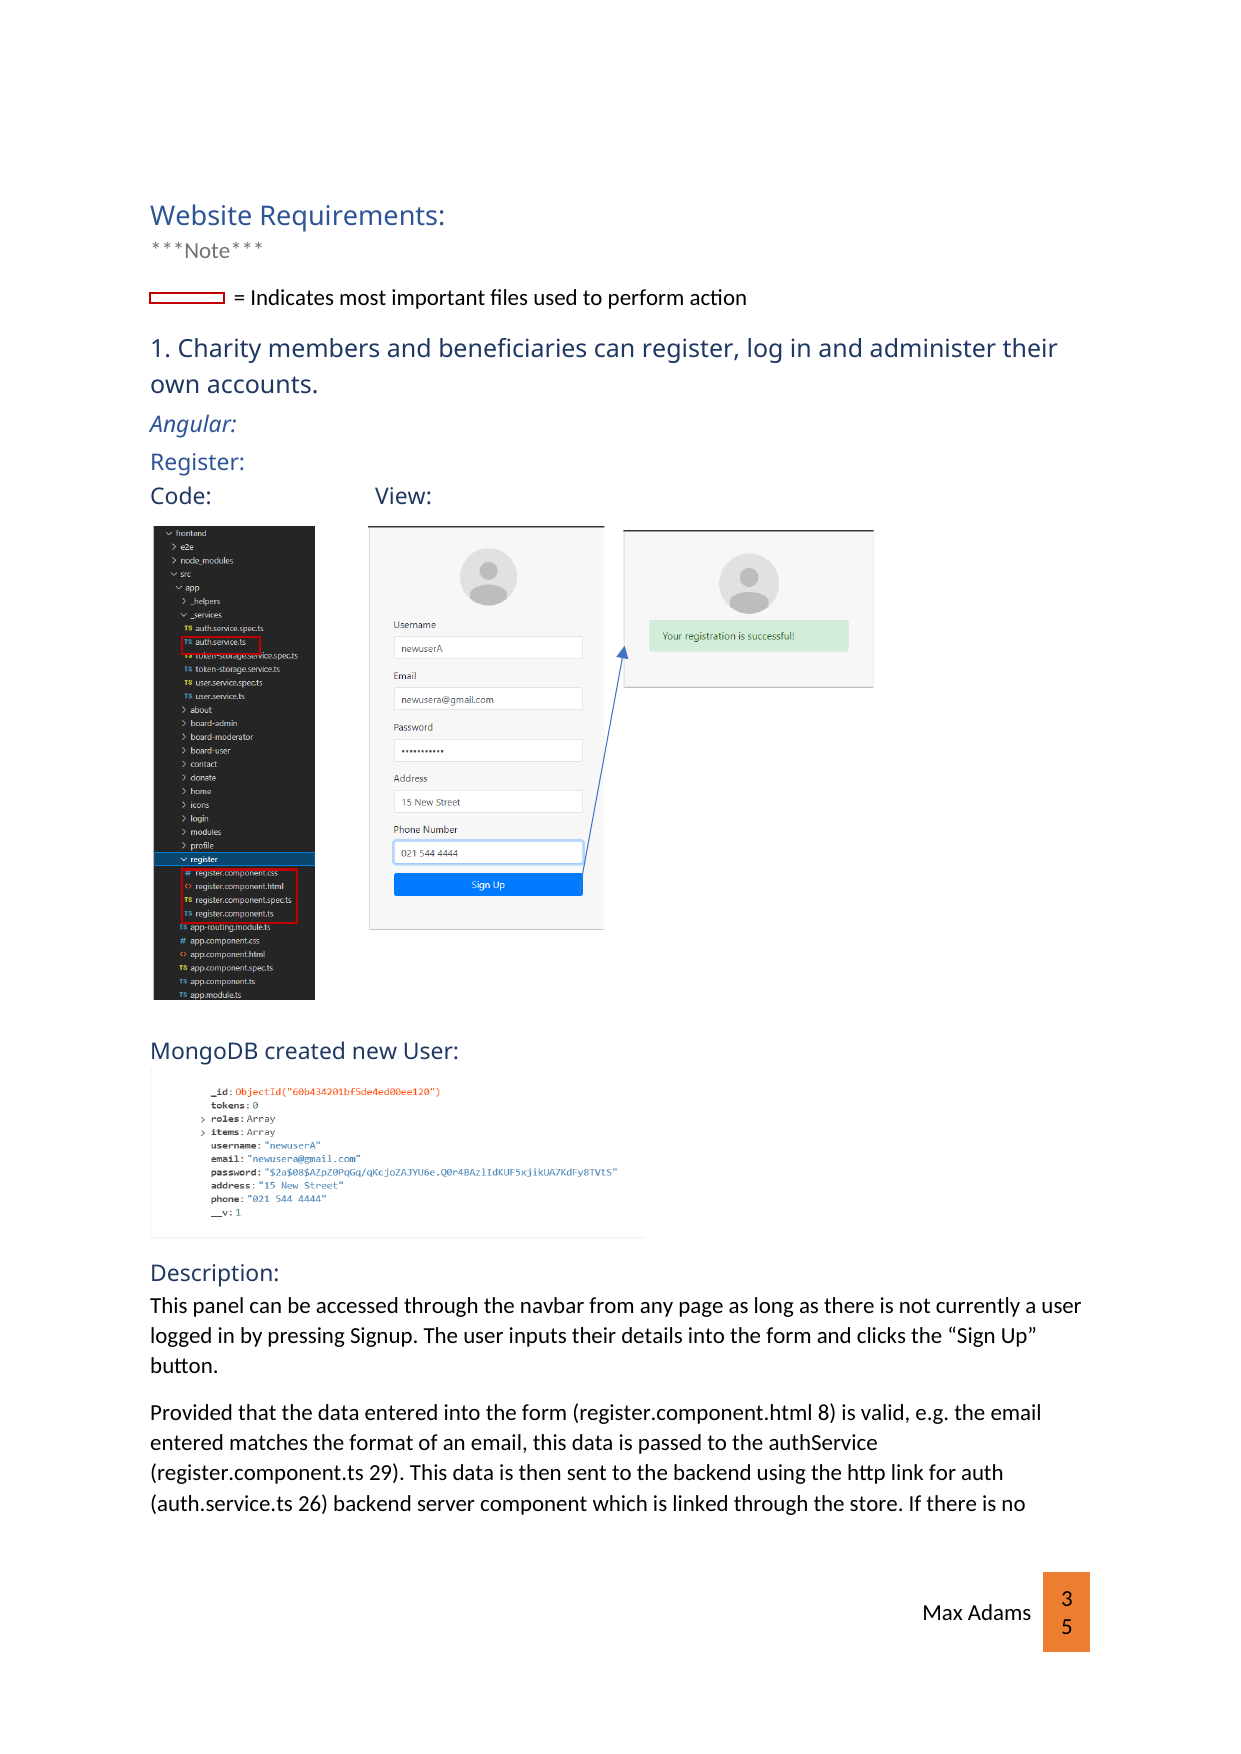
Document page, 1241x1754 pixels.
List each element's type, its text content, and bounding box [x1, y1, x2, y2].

picture [153, 526, 315, 1000]
subtitle Register: [150, 446, 1090, 477]
subtitle Website Requirements: [150, 197, 1090, 234]
picture [368, 526, 605, 930]
subtitle MongoDB created new User: [150, 1035, 1090, 1066]
picture [623, 530, 874, 688]
picture [150, 1068, 647, 1239]
subtitle Description: [150, 1257, 1090, 1288]
text = Indicates most important files used to perform action [150, 283, 1090, 312]
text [150, 1398, 1090, 1517]
subtitle 1. Charity members and beneficiaries can register, log in and administer their own accounts. [150, 330, 1090, 401]
text This panel can be accessed through the navbar from any page as long as there is not currently a user logged in by pressing Signup. The user inputs their details into the form and clicks the “Sign Up” button. [150, 1291, 1090, 1379]
text ***Note*** [150, 237, 1090, 265]
subtitle Angular: [150, 408, 1090, 439]
text Code: View: [150, 480, 1090, 511]
